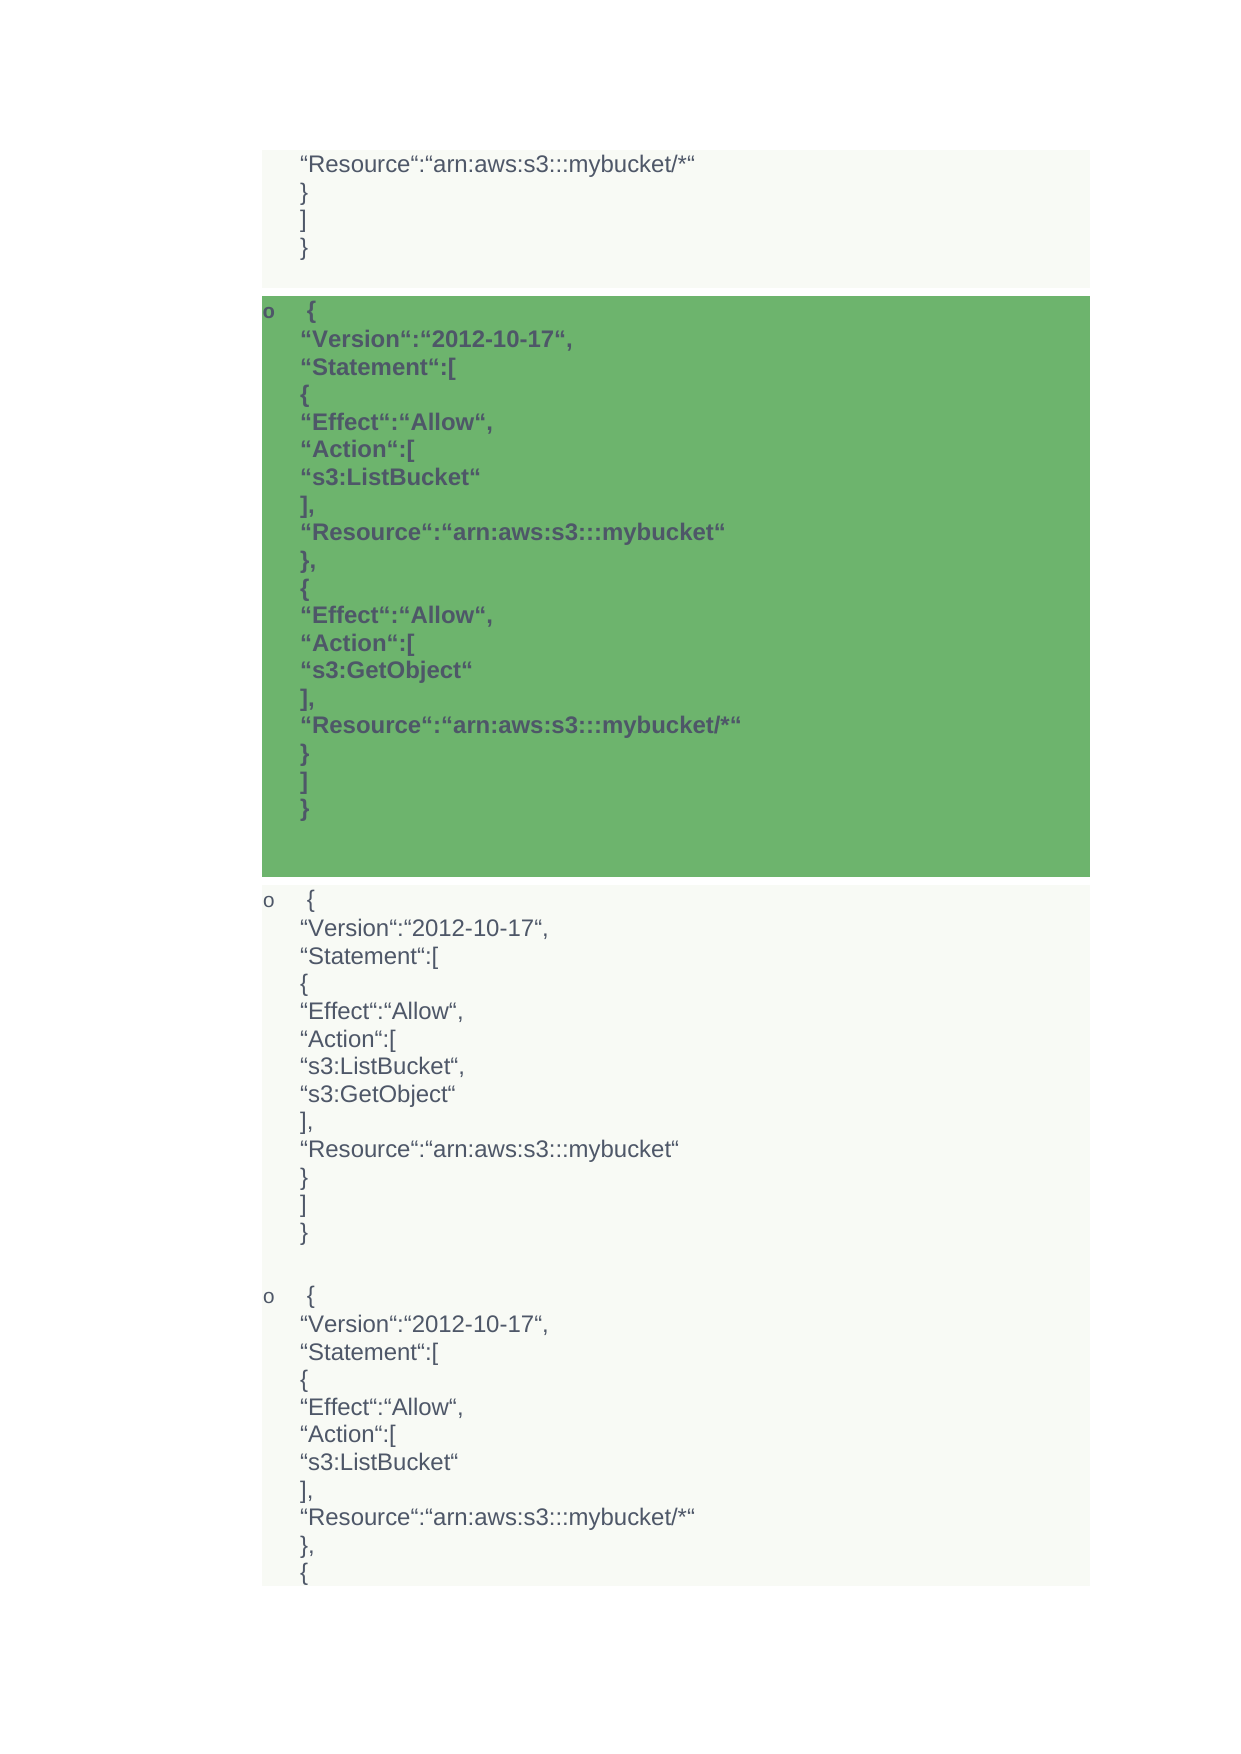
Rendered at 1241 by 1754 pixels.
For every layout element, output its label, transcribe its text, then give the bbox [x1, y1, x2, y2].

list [262, 150, 1090, 288]
list { “Version“:“2012-10-17“, “Statement“:[ { “Effect“:“Allow“, “Action“:[ “s3:ListBucket“, “s3:GetObject“ ], “Resource“:“arn:aws:s3:::mybucket“ } ] } [262, 885, 1090, 1273]
list { “Version“:“2012-10-17“, “Statement“:[ { “Effect“:“Allow“, “Action“:[ “s3:ListBucket“ ], “Resource“:“arn:aws:s3:::mybucket“ }, { “Effect“:“Allow“, “Action“:[ “s3:GetObject“ ], “Resource“:“arn:aws:s3:::mybucket/*“ } ] } [262, 296, 1090, 877]
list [262, 1281, 1090, 1586]
